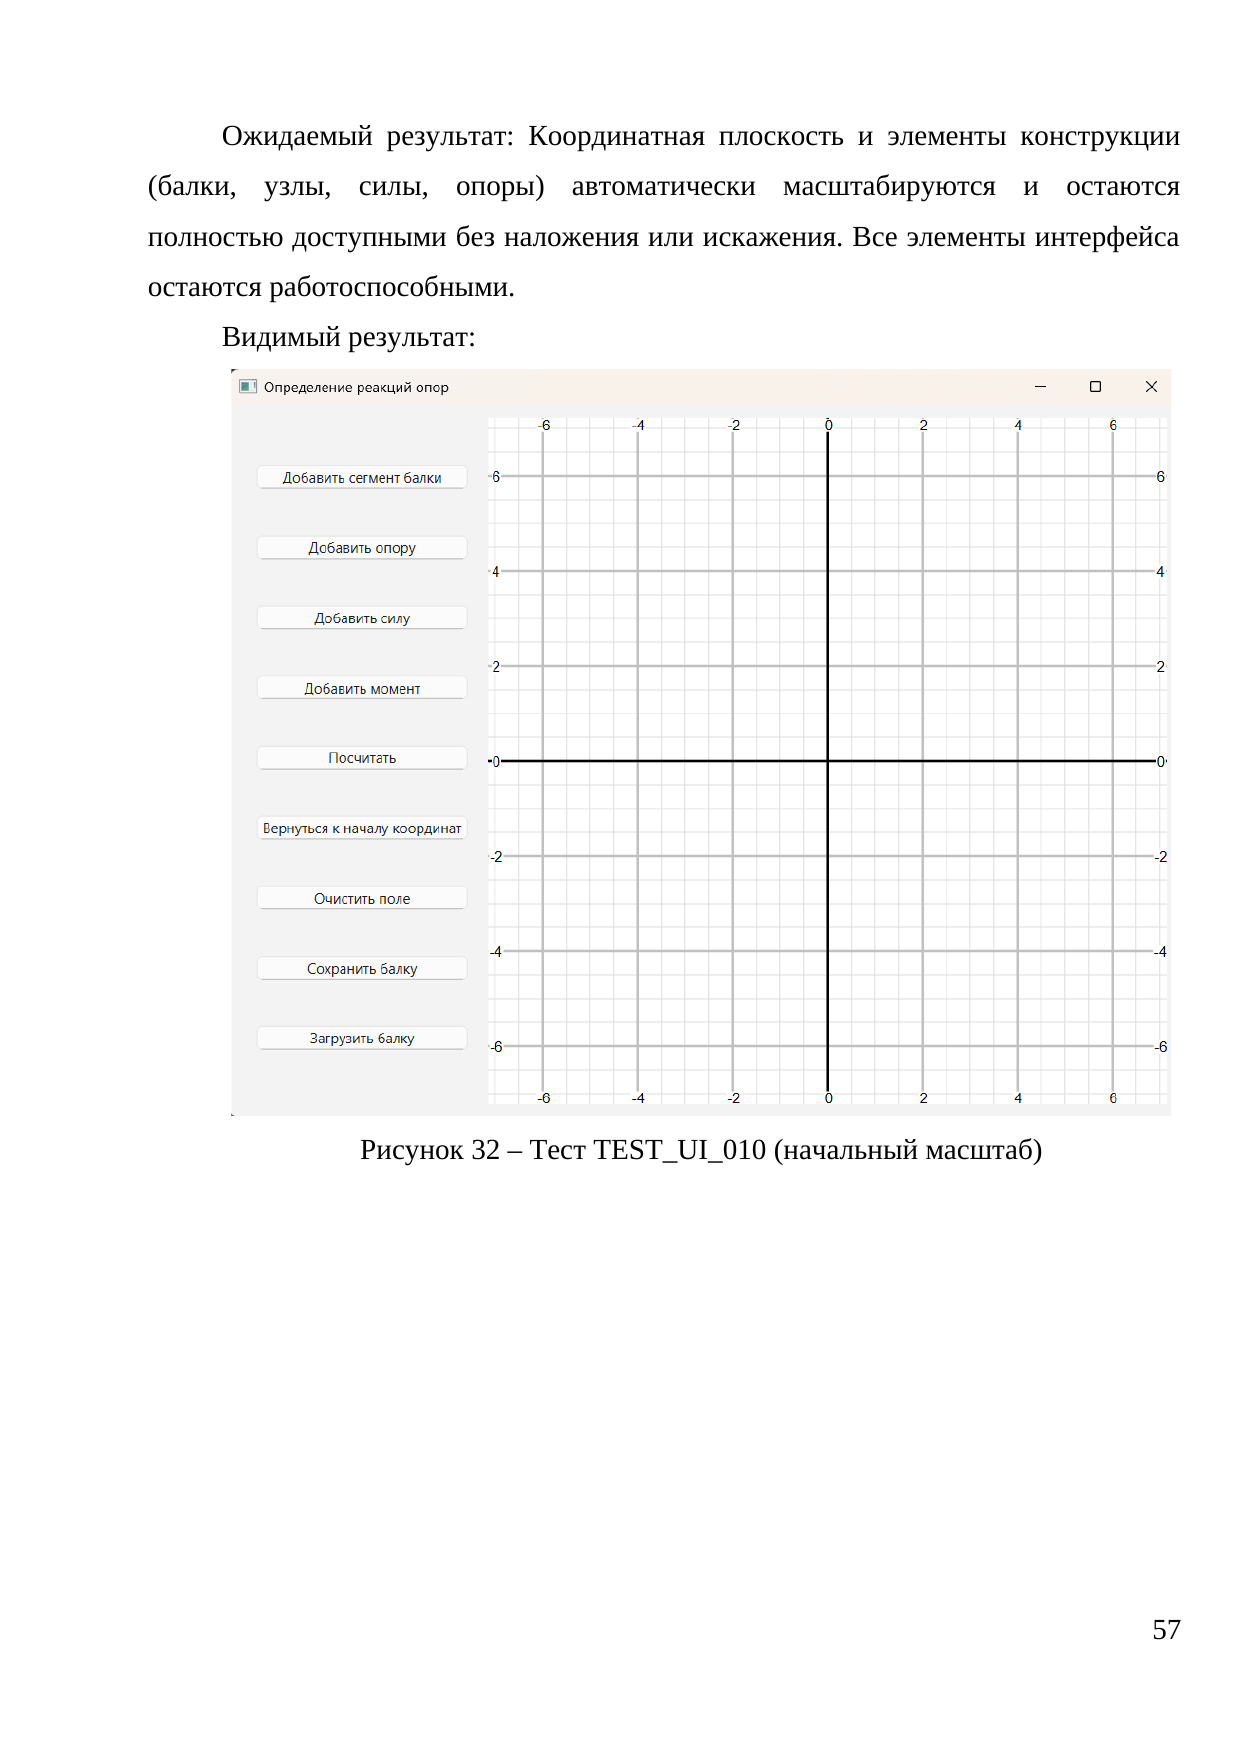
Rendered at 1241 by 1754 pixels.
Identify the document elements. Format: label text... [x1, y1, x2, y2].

picture [231, 369, 1172, 1116]
text Видимый результат: [148, 319, 1181, 353]
text Рисунок 32 – Тест TEST_UI_010 (начальный масштаб) [148, 1132, 1181, 1166]
text Ожидаемый результат: Координатная плоскость и элементы конструкции (балки, узлы, силы, опоры) автоматически масштабируются и остаются полностью доступными без наложения или искажения. Все элементы интерфейса остаются работоспособными. [148, 118, 1181, 303]
